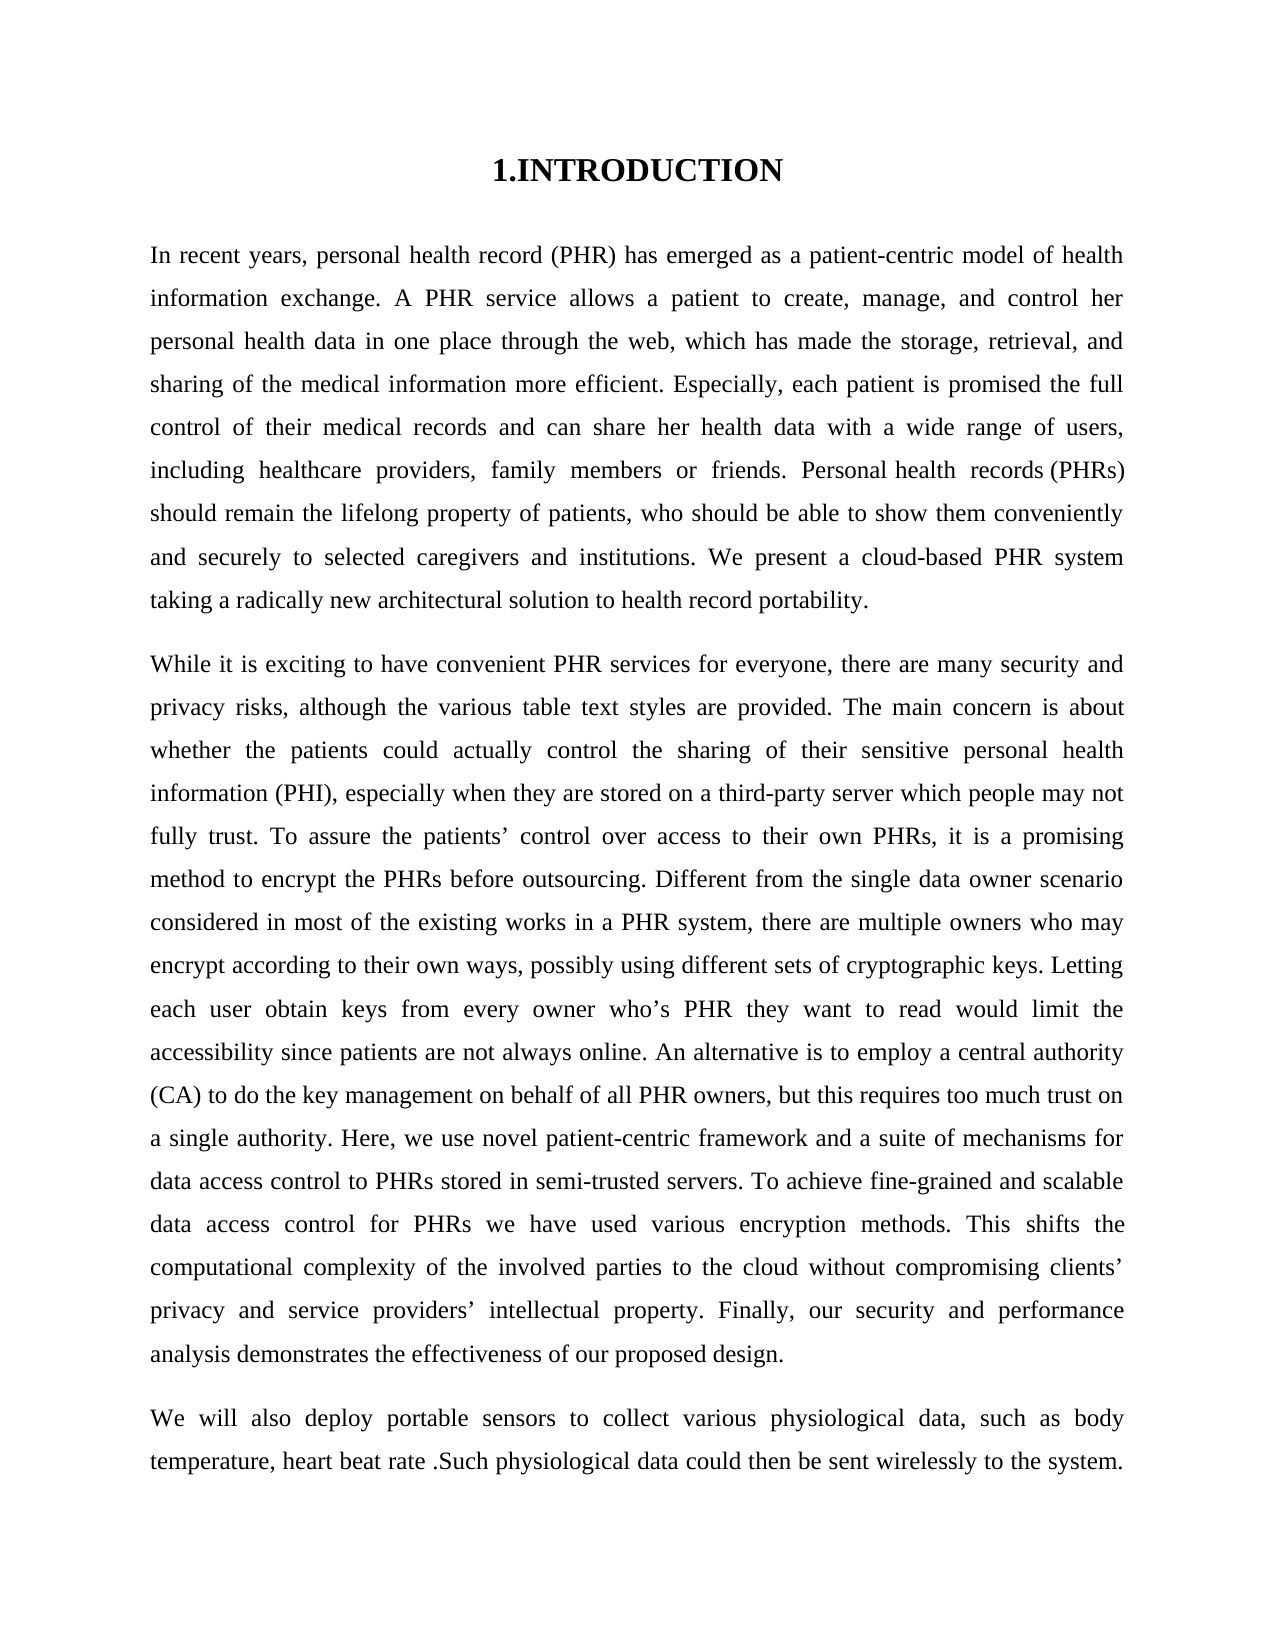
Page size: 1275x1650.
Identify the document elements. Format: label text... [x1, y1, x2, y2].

text In recent years, personal health record (PHR) has emerged as a patient-centric model of health information exchange. A PHR service allows a patient to create, manage, and control her personal health data in one place through the web, which has made the storage, retrieval, and sharing of the medical information more efficient. Especially, each patient is promised the full control of their medical records and can share her health data with a wide range of users, including healthcare providers, family members or friends. Personal health records (PHRs) should remain the lifelong property of patients, who should be able to show them conveniently and securely to selected caregivers and institutions. We present a cloud-based PHR system taking a radically new architectural solution to health record portability. [150, 240, 1125, 613]
text 1.INTRODUCTION [150, 150, 1125, 188]
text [150, 1403, 1125, 1474]
text While it is exciting to have convenient PHR services for everyone, there are many security and privacy risks, although the various table text styles are provided. The main concern is about whether the patients could actually control the sharing of their sensitive personal health information (PHI), especially when they are stored on a third-party server which people may not fully trust. To assure the patients’ control over access to their own PHRs, it is a promising method to encrypt the PHRs before outsourcing. Different from the single data owner scenario considered in most of the existing works in a PHR system, there are multiple owners who may encrypt according to their own ways, possibly using different sets of cryptographic keys. Letting each user obtain keys from every owner who’s PHR they want to read would limit the accessibility since patients are not always online. An alternative is to employ a central authority (CA) to do the key management on behalf of all PHR owners, but this requires too much trust on a single authority. Here, we use novel patient-centric framework and a suite of mechanisms for data access control to PHRs stored in semi-trusted servers. To achieve fine-grained and scalable data access control for PHRs we have used various encryption methods. This shifts the computational complexity of the involved parties to the cloud without compromising clients’ privacy and service providers’ intellectual property. Finally, our security and performance analysis demonstrates the effectiveness of our proposed design. [150, 649, 1125, 1367]
